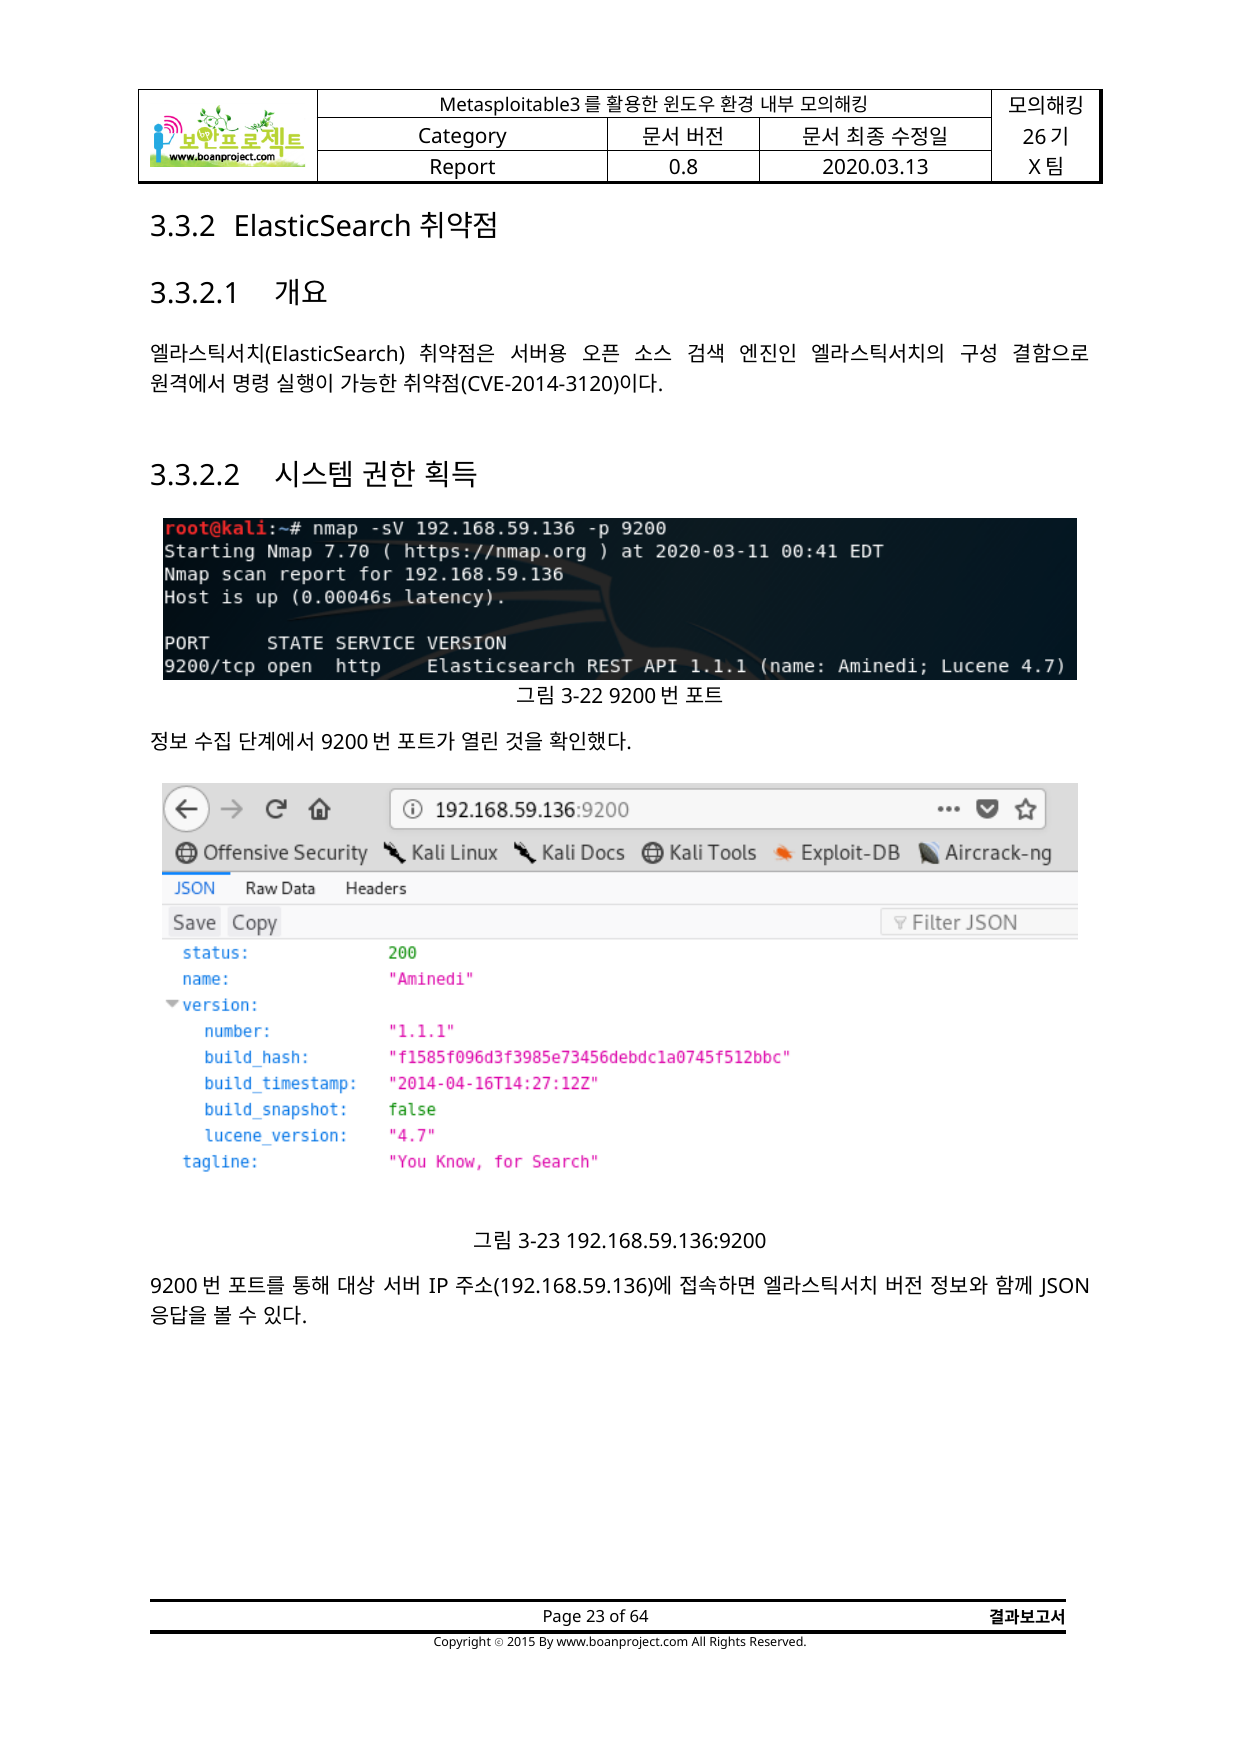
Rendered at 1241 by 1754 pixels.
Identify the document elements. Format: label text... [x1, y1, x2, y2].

text 개요 [150, 269, 1048, 312]
text 엘라스틱서치(ElasticSearch) 취약점은 서버용 오픈 소스 검색 엔진인 엘라스틱서치의 구성 결함으로 원격에서 명령 실행이 가능한 취약점(CVE-2014-3120)이다. [150, 337, 1090, 398]
text 정보 수집 단계에서 9200번 포트가 열린 것을 확인했다. [150, 725, 1090, 756]
text 시스템 권한 획득 [150, 451, 1048, 493]
picture [162, 783, 1078, 1224]
picture [150, 103, 306, 167]
picture [163, 518, 1077, 680]
subtitle ElasticSearch 취약점 [150, 202, 1048, 244]
text 9200번 포트를 통해 대상 서버 IP 주소(192.168.59.136)에 접속하면 엘라스틱서치 버전 정보와 함께 JSON 응답을 볼 수 있다. [150, 1269, 1090, 1330]
